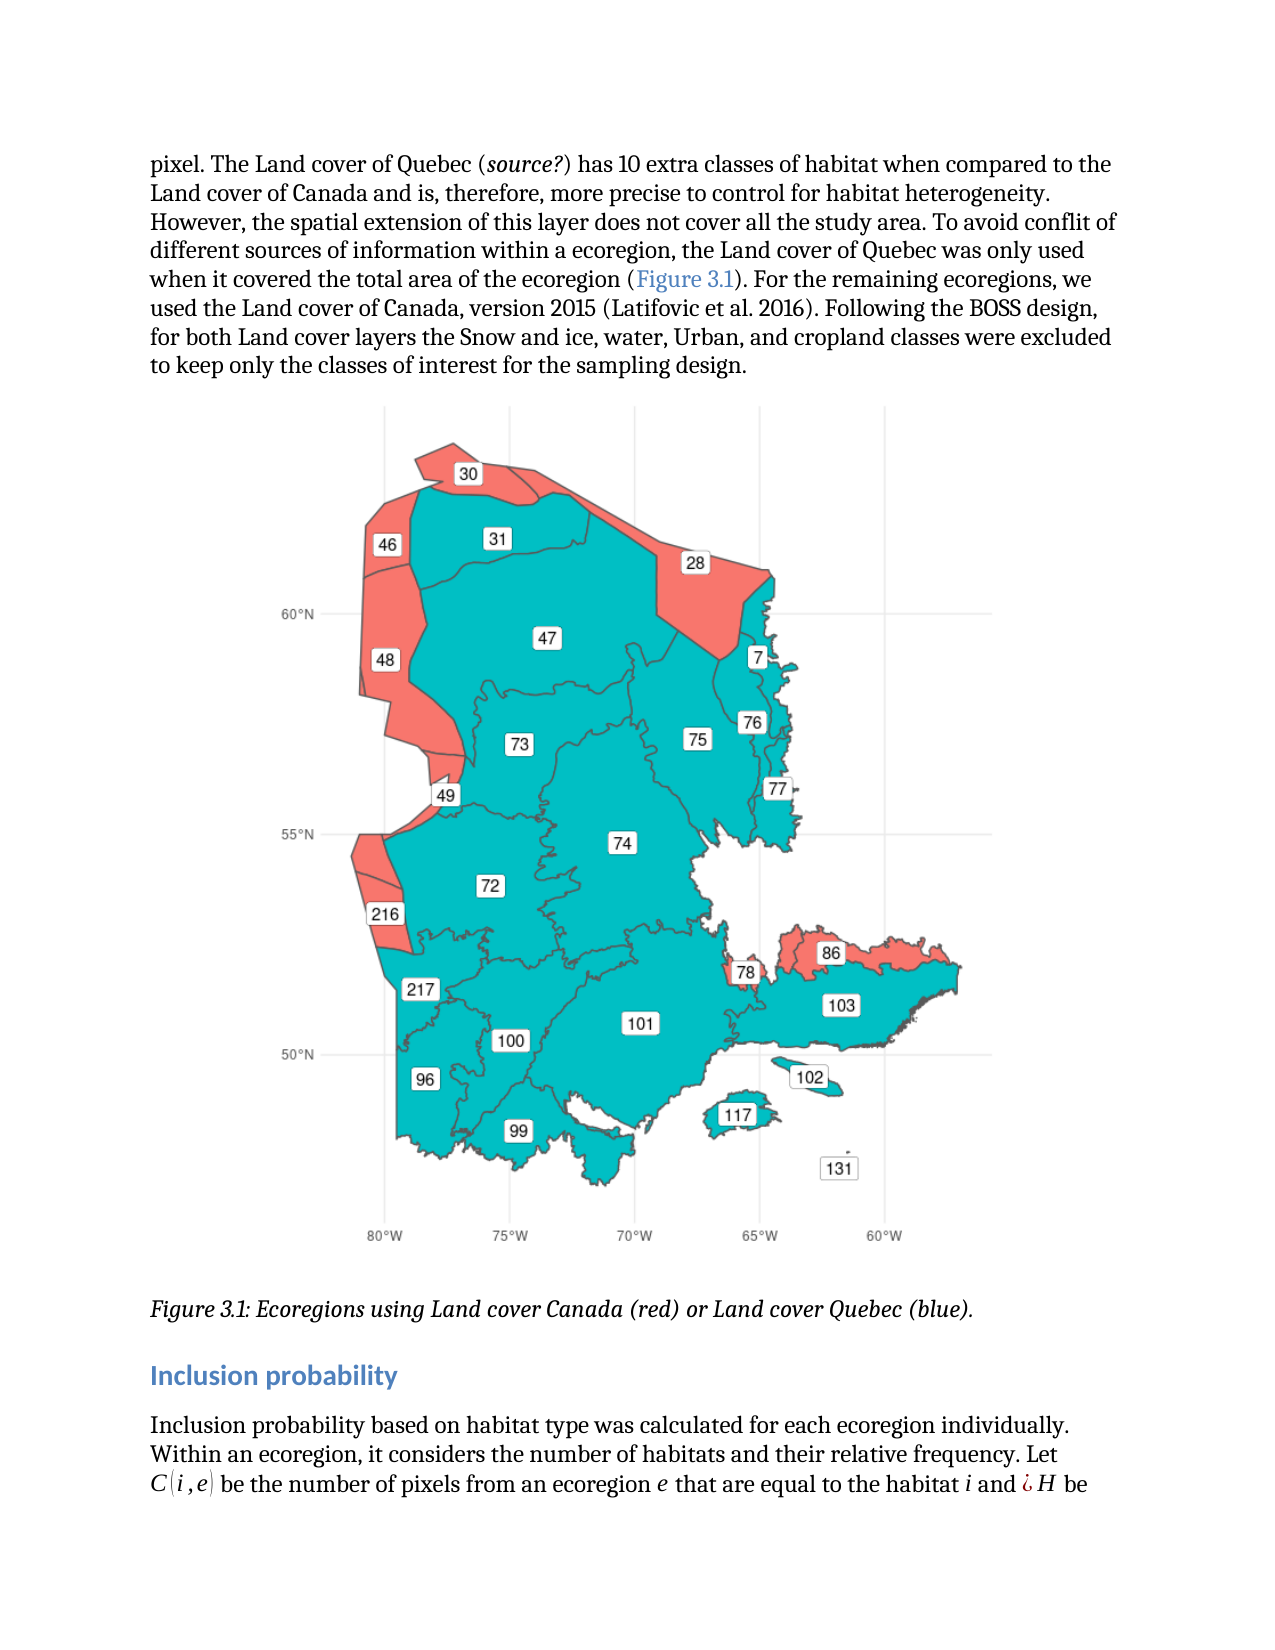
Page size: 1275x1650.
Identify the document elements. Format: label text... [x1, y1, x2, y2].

table_header Figure 3.1: Ecoregions using Land cover Canada (red) or Land cover Quebec (blue). [139, 399, 1114, 1336]
subtitle Inclusion probability [150, 1357, 1125, 1392]
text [150, 1411, 1125, 1499]
picture [188, 398, 1064, 1274]
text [150, 150, 1125, 380]
